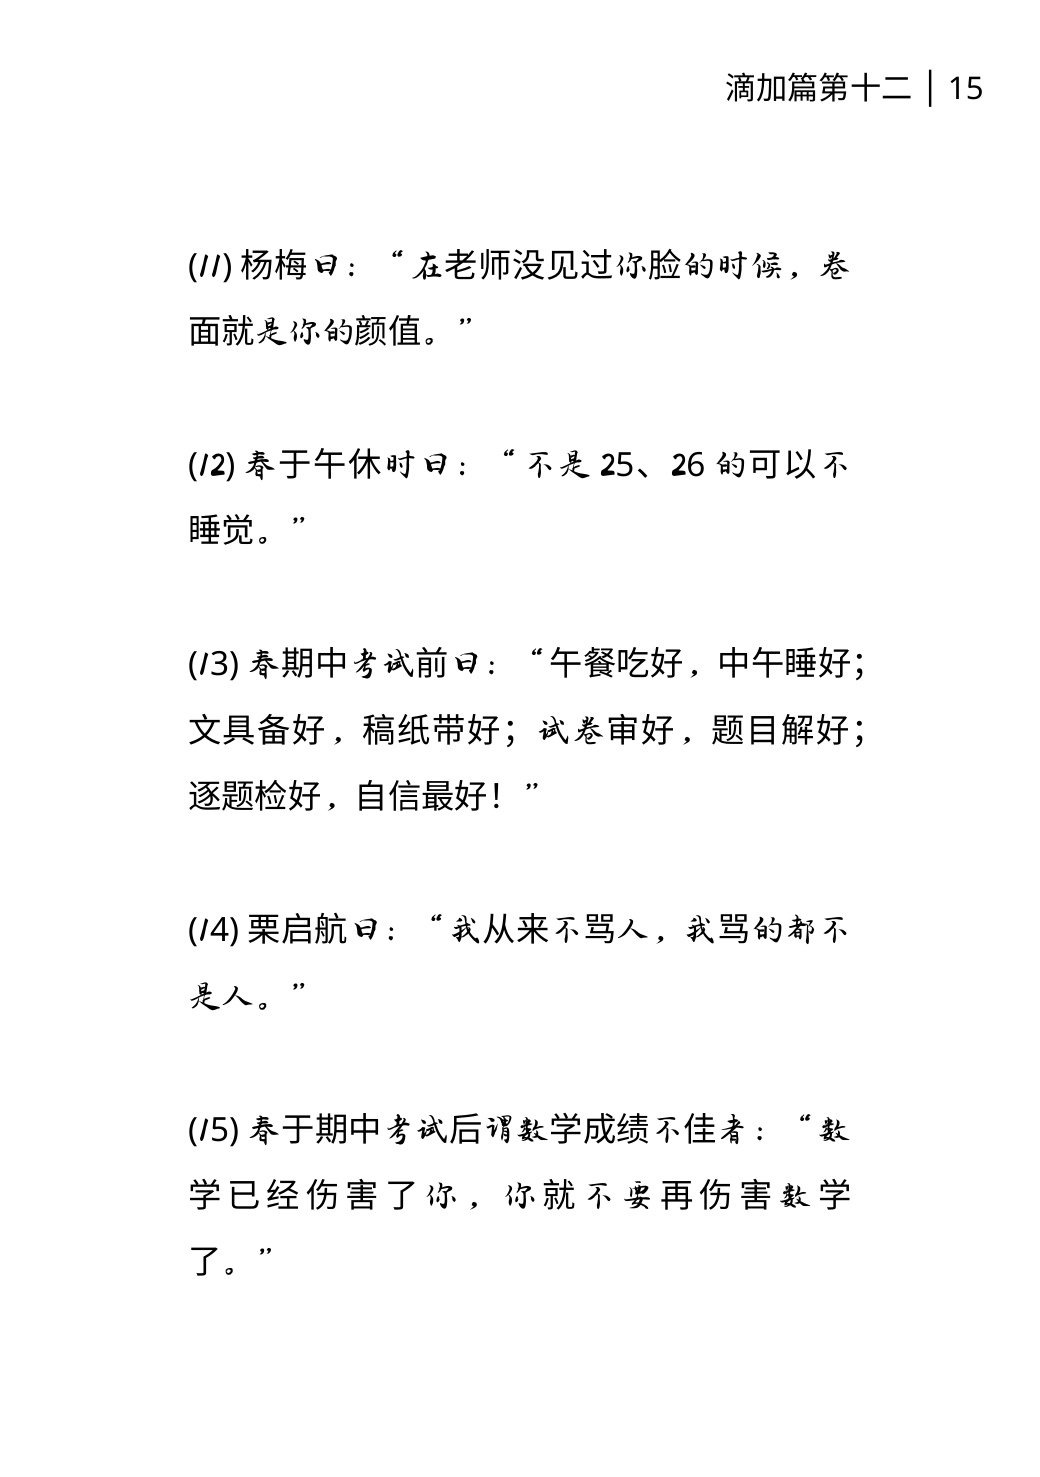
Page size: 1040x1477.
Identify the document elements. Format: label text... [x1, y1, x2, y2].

list 春于午休时曰：“不是25、26的可以不睡觉。” [188, 432, 852, 565]
list 杨梅曰：“在老师没见过你脸的时候，卷面就是你的颜值。” [188, 233, 852, 366]
list 春期中考试前曰：“午餐吃好，中午睡好；文具备好，稿纸带好；试卷审好，题目解好；逐题检好，自信最好！” [188, 632, 852, 831]
list 春于期中考试后谓数学成绩不佳者：“数学已经伤害了你，你就不要再伤害数学了。” [188, 1097, 852, 1296]
list 栗启航曰：“我从来不骂人，我骂的都不是人。” [188, 897, 852, 1030]
